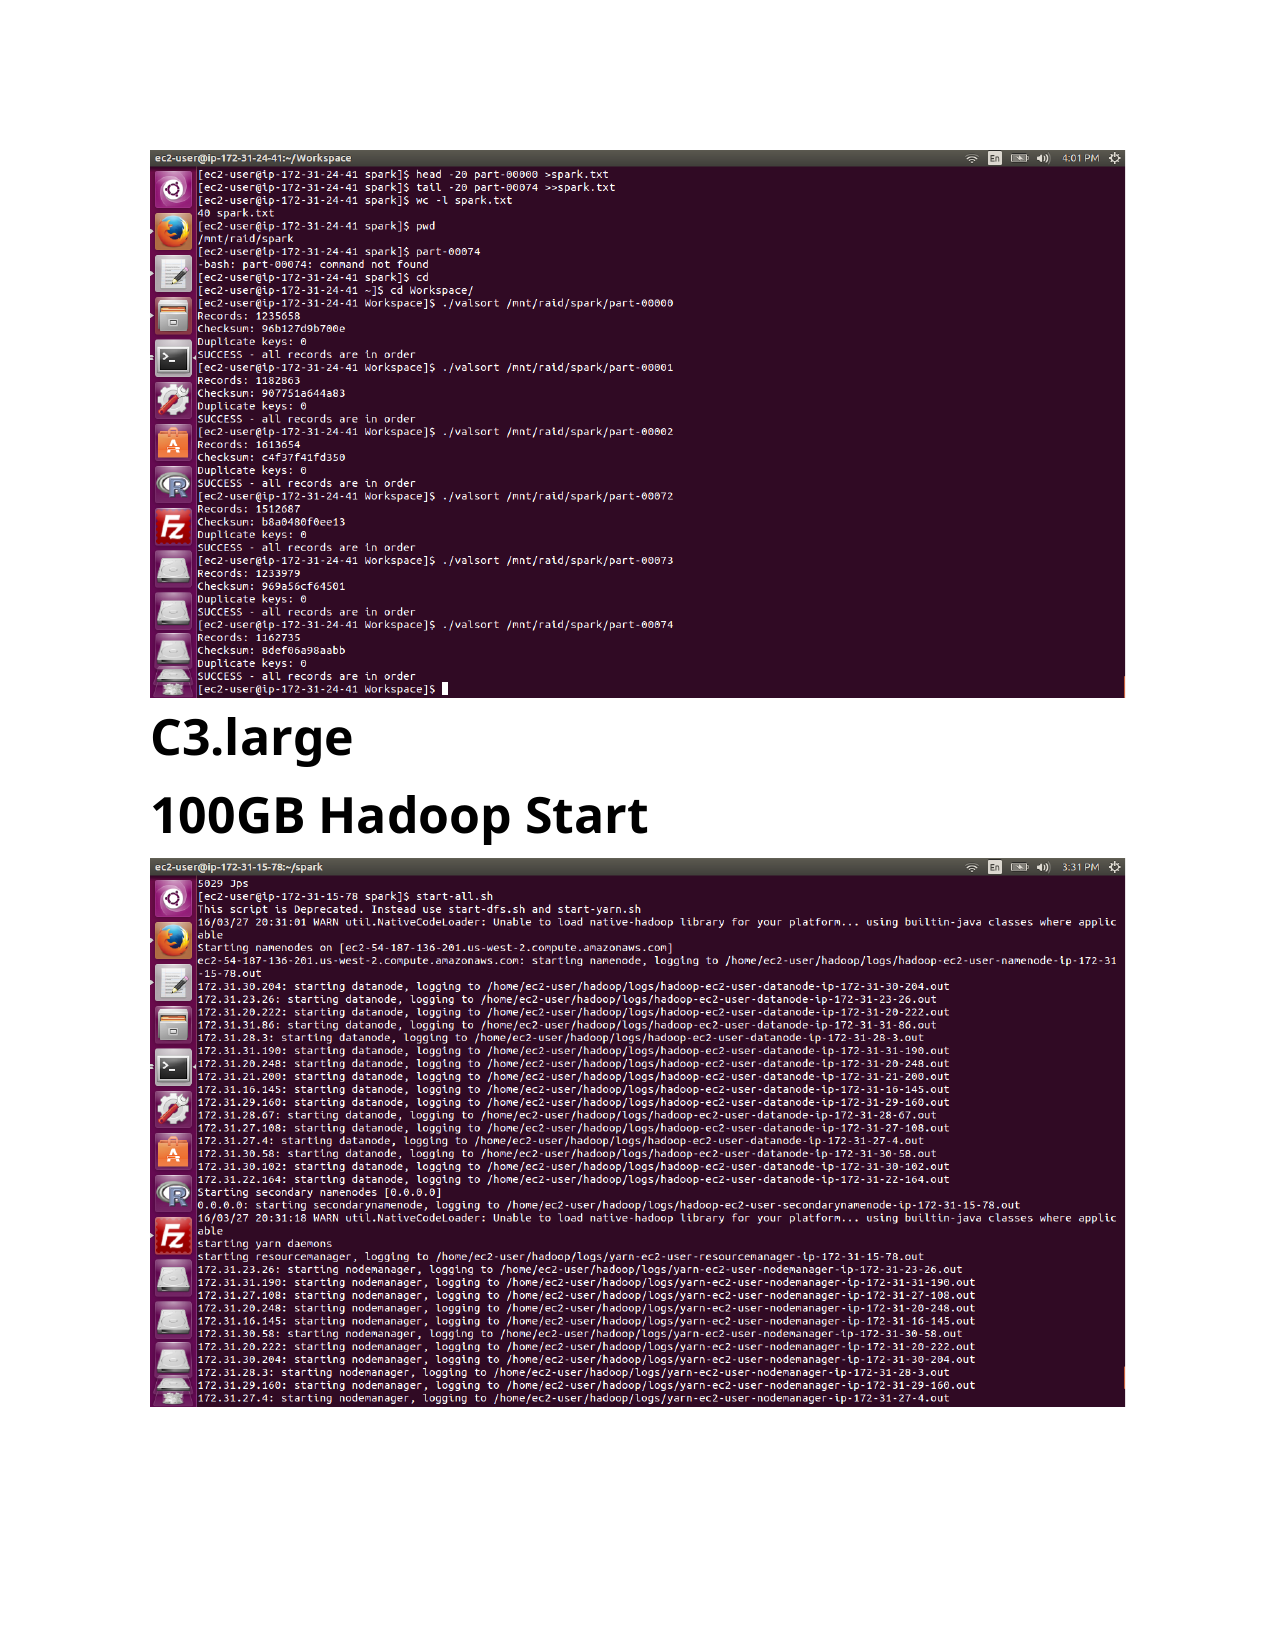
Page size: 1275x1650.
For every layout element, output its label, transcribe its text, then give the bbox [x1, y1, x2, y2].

text C3.large [150, 702, 1125, 770]
picture [150, 150, 1125, 698]
picture [150, 858, 1125, 1407]
text 100GB Hadoop Start [150, 780, 1125, 848]
